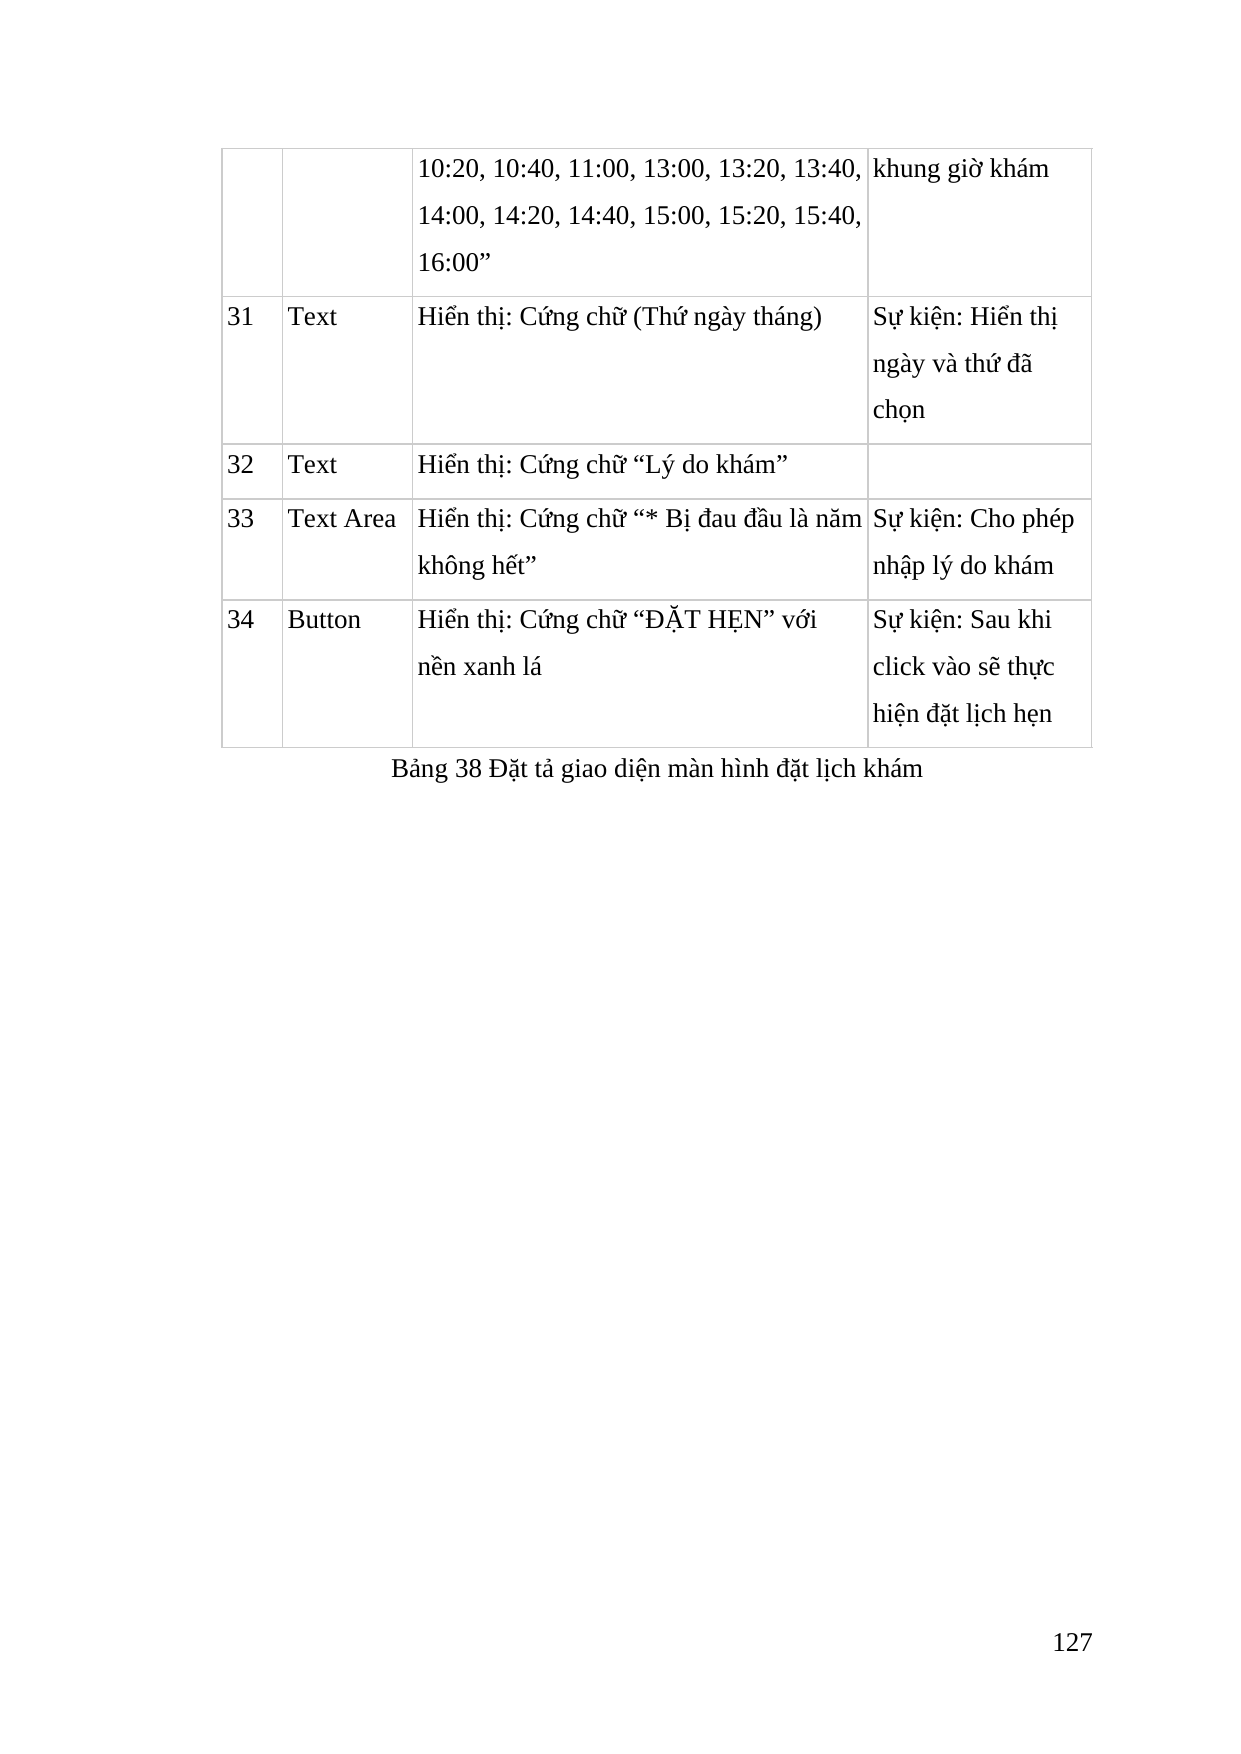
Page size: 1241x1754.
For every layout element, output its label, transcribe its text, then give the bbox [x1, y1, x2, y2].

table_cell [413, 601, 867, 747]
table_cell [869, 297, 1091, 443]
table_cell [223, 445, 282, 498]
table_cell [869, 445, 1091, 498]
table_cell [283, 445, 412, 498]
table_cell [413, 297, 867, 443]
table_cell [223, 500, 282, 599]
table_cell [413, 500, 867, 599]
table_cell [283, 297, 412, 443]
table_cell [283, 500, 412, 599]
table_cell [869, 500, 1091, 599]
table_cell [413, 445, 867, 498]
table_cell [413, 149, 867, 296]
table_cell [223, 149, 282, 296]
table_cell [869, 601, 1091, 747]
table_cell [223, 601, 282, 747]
text Bảng 38 Đặt tả giao diện màn hình đặt lịch khám [221, 752, 1092, 784]
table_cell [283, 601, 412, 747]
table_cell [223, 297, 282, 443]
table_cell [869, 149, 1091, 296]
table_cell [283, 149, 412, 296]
